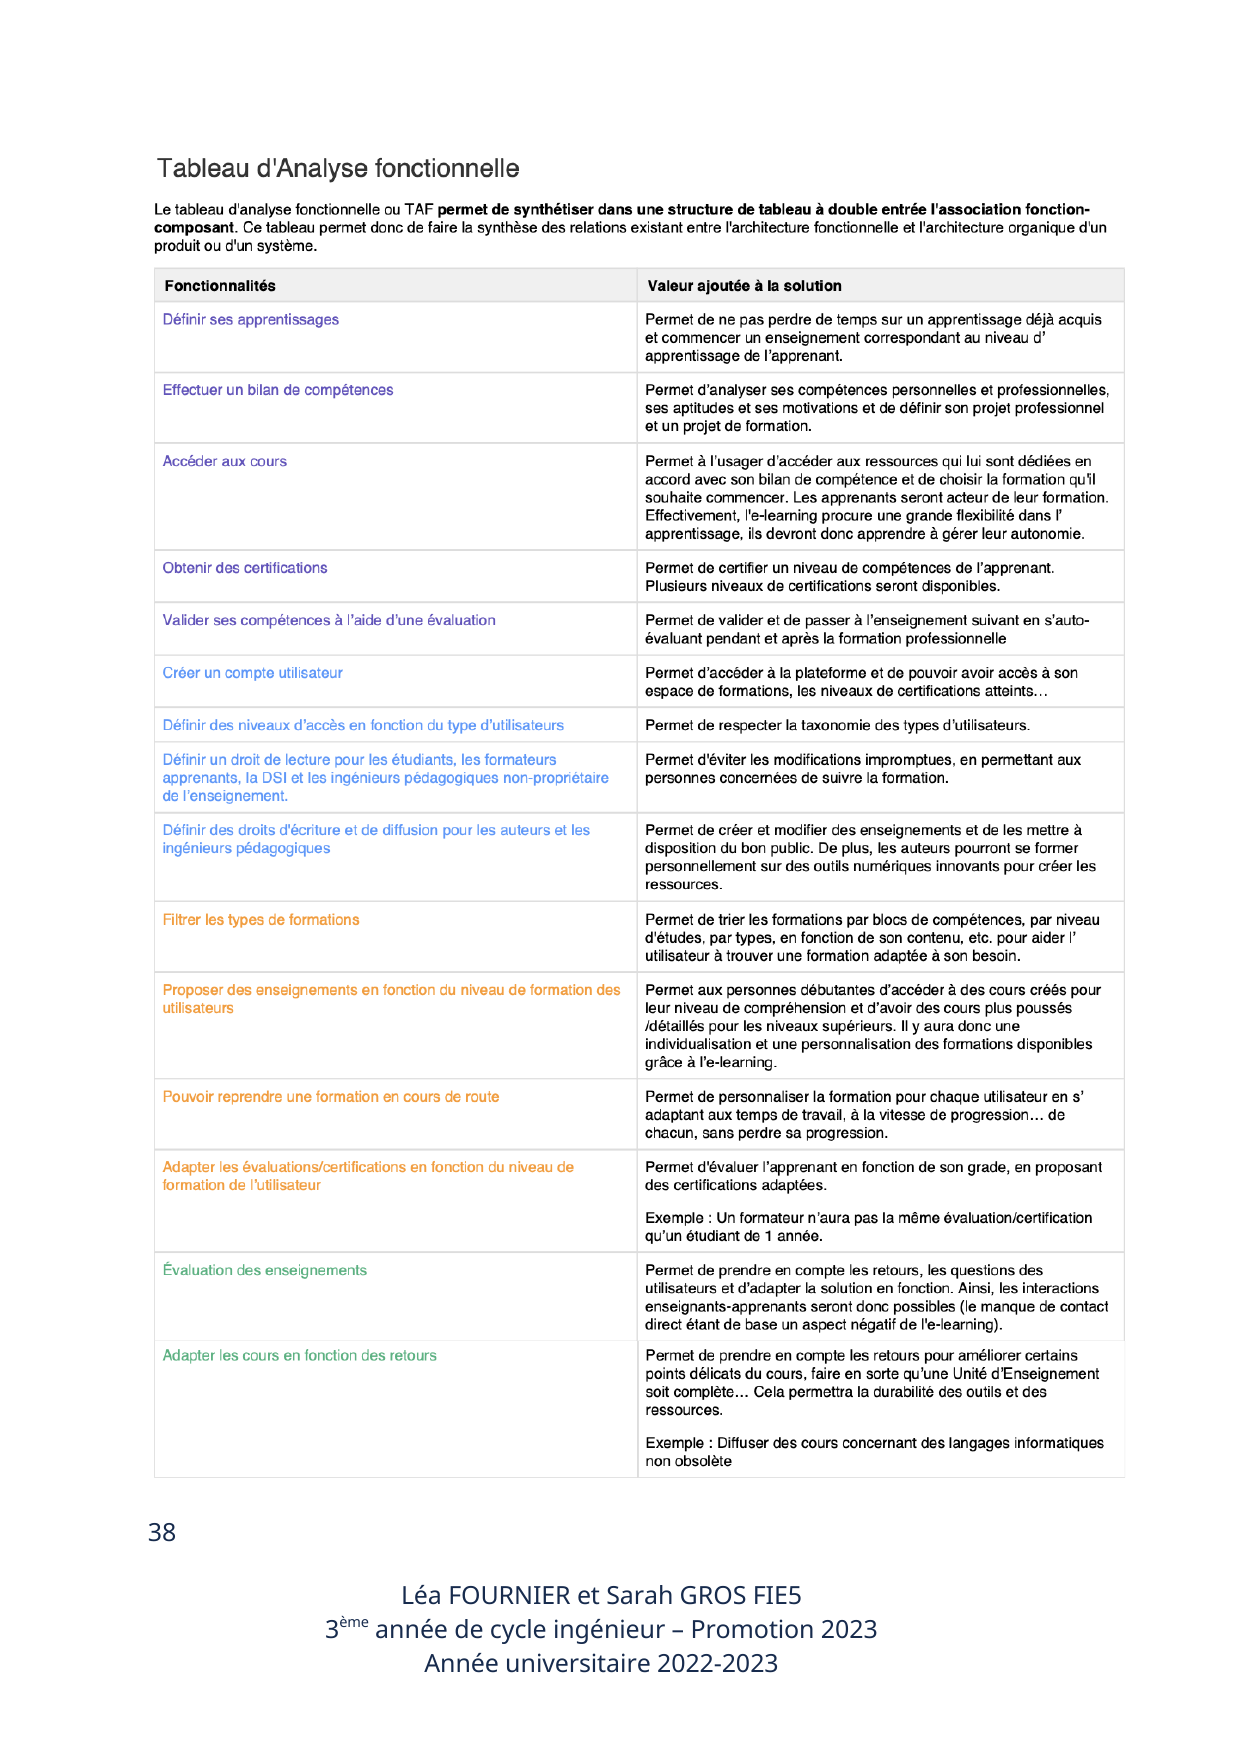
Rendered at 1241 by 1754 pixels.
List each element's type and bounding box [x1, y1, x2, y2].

picture [147, 147, 1132, 1478]
